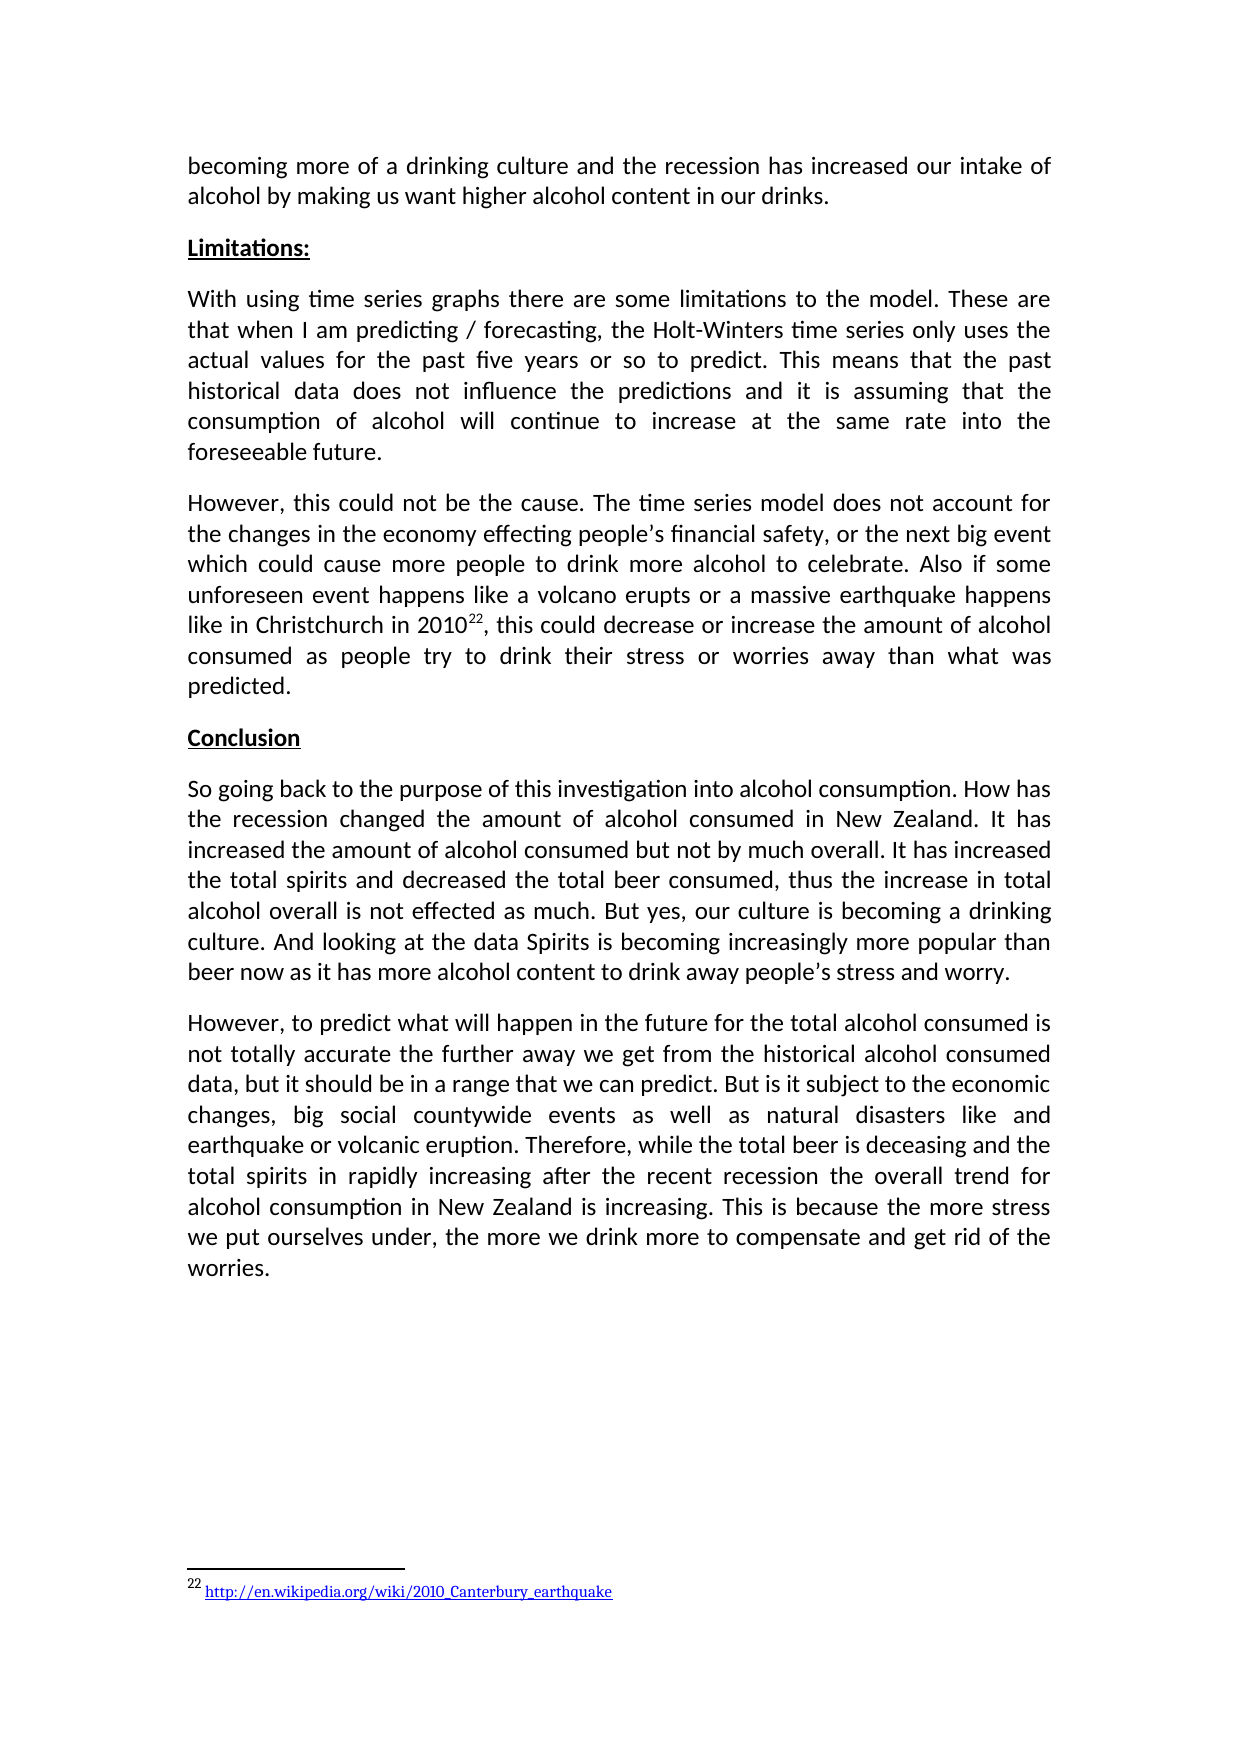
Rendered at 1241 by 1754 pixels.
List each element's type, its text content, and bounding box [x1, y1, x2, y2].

text Conclusion [187, 722, 1053, 752]
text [187, 150, 1053, 211]
text Limitations: [187, 232, 1053, 262]
text However, to predict what will happen in the future for the total alcohol consumed is not totally accurate the further away we get from the historical alcohol consumed data, but it should be in a range that we can predict. But is it subject to the economic changes, big social countywide events as well as natural disasters like and earthquake or volcanic eruption. Therefore, while the total beer is deceasing and the total spirits in rapidly increasing after the recent recession the overall trend for alcohol consumption in New Zealand is increasing. This is because the more stress we put ourselves under, the more we drink more to compensate and get rid of the worries. [187, 1007, 1053, 1282]
text With using time series graphs there are some limitations to the model. These are that when I am predicting / forecasting, the Holt-Winters time series only uses the actual values for the past five years or so to predict. This means that the past historical data does not influence the predictions and it is assuming that the consumption of alcohol will continue to increase at the same rate into the foreseeable future. [187, 283, 1053, 466]
text However, this could not be the cause. The time series model does not account for the changes in the economy effecting people’s financial safety, or the next big event which could cause more people to drink more alcohol to celebrate. Also if some unforeseen event happens like a volcano erupts or a massive earthquake happens like in Christchurch in 2010, this could decrease or increase the amount of alcohol consumed as people try to drink their stress or worries away than what was predicted. [187, 487, 1053, 701]
text So going back to the purpose of this investigation into alcohol consumption. How has the recession changed the amount of alcohol consumed in New Zealand. It has increased the amount of alcohol consumed but not by much overall. It has increased the total spirits and decreased the total beer consumed, thus the increase in total alcohol overall is not effected as much. But yes, our culture is becoming a drinking culture. And looking at the data Spirits is becoming increasingly more popular than beer now as it has more alcohol content to drink away people’s stress and worry. [187, 773, 1053, 987]
